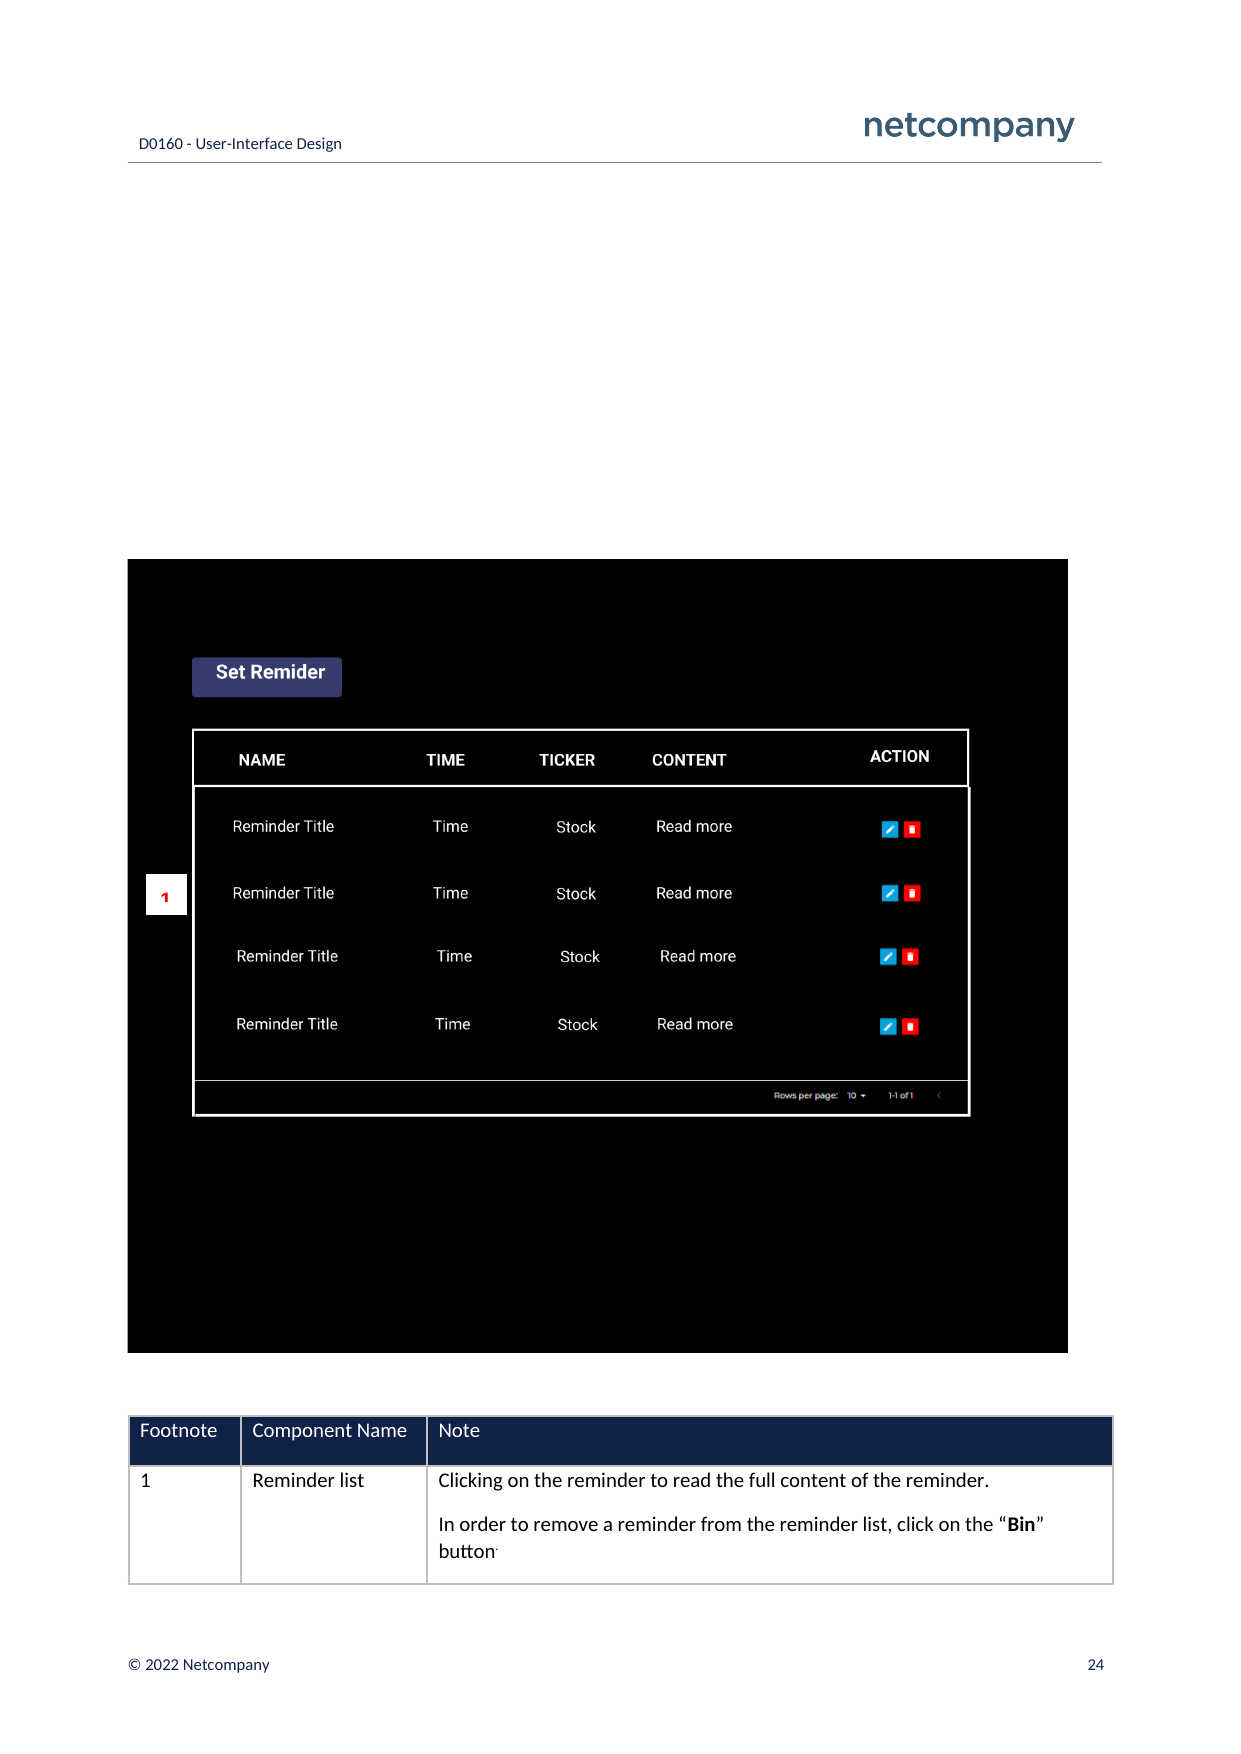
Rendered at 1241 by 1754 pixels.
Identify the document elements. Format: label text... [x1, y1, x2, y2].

table_cell Reminder list [242, 1467, 426, 1582]
table_cell 1 [130, 1467, 240, 1582]
table_header Footnote [130, 1417, 240, 1465]
table_header Note [428, 1417, 1112, 1465]
picture [127, 559, 1068, 1353]
table_header Component Name [242, 1417, 426, 1465]
picture [847, 102, 1092, 150]
table_cell Clicking on the reminder to read the full content of the reminder. In order to remove a reminder from the reminder list, click on the “Bin” button. [428, 1467, 1112, 1582]
